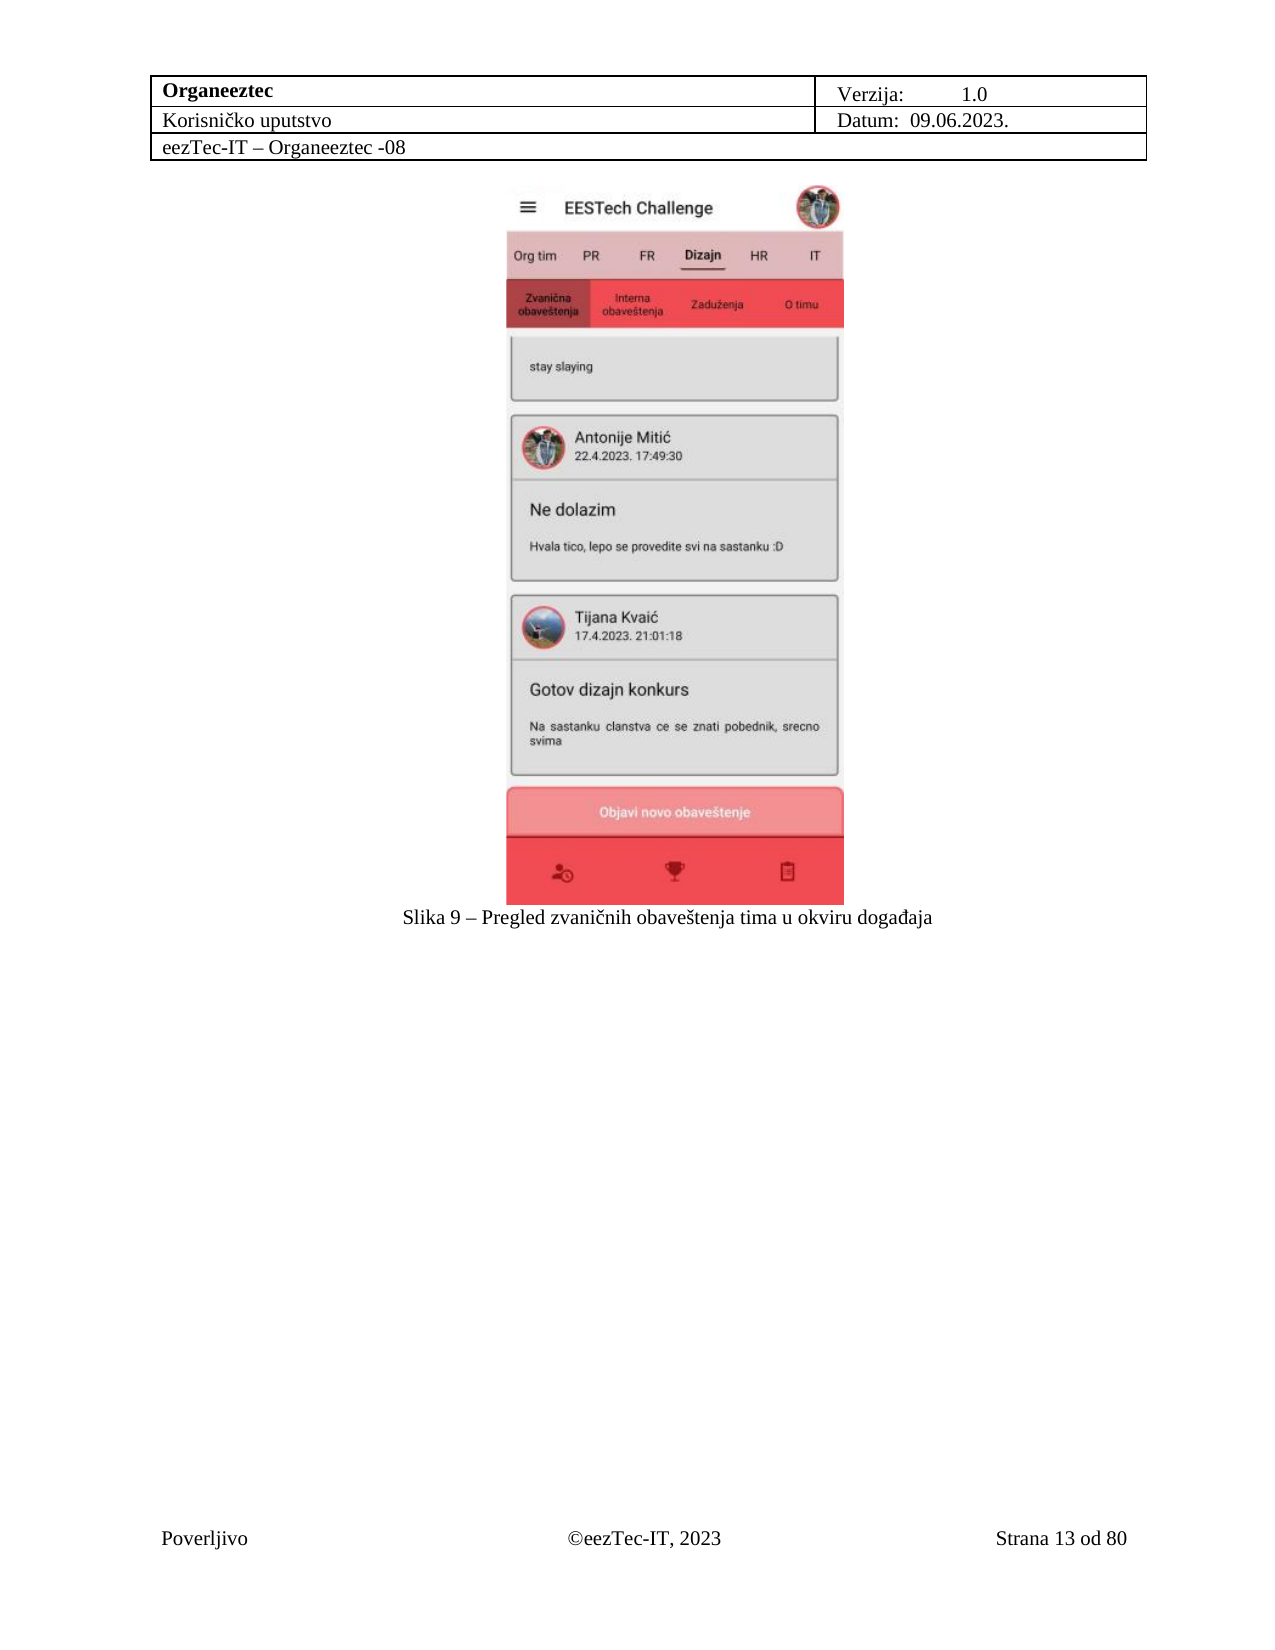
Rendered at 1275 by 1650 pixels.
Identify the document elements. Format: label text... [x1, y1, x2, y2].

picture [506, 185, 844, 905]
text Slika 9 – Pregled zvaničnih obaveštenja tima u okviru događaja [210, 904, 1125, 929]
